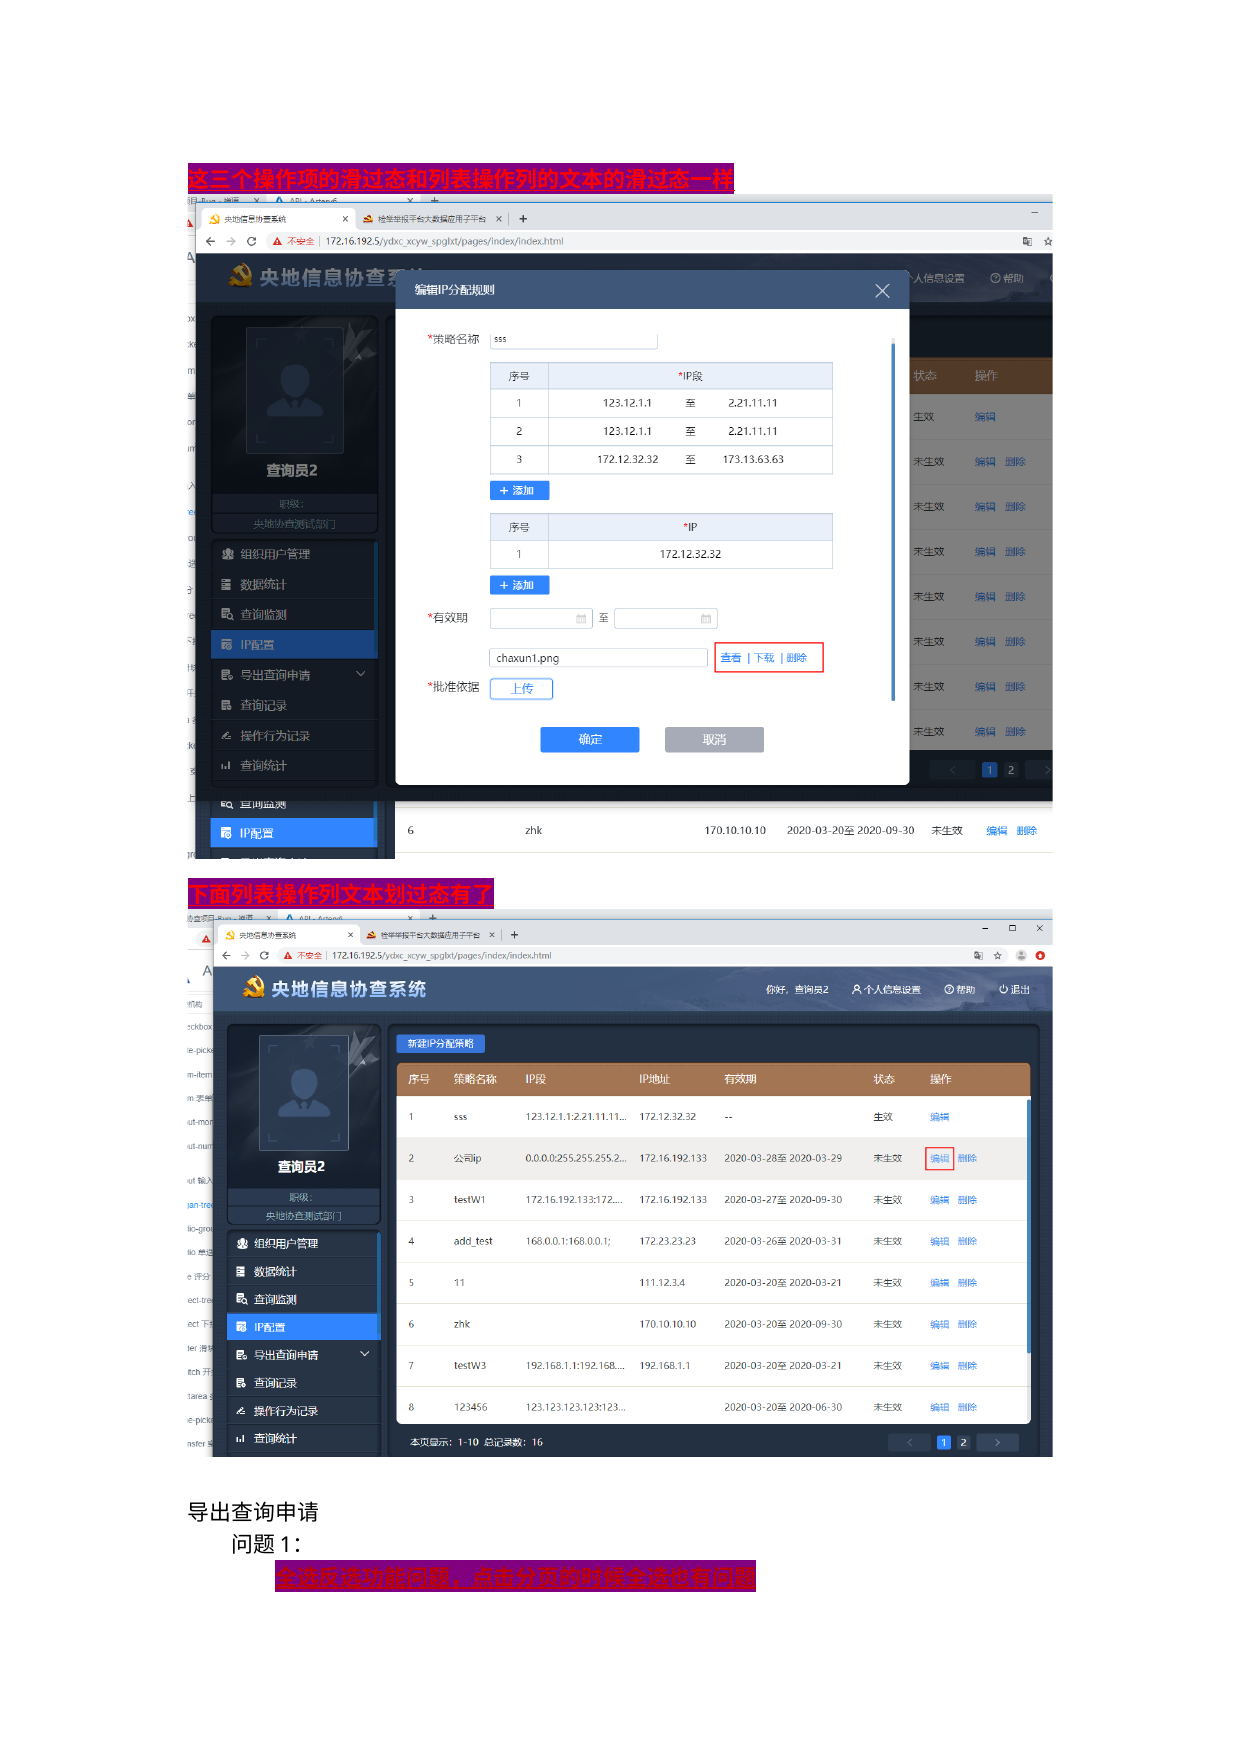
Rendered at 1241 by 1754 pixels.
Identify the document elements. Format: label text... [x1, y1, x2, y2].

text 问题1： [187, 1527, 1053, 1559]
text 全选反选功能问题，点击分页的时候全选也有问题 [187, 1559, 1053, 1592]
text 这三个操作项的滑过态和列表操作列的文本的滑过态一样 [187, 162, 1053, 194]
text 下面列表操作列文本划过态有了 [187, 877, 1053, 909]
text 导出查询申请 [187, 1494, 1053, 1527]
picture [187, 194, 1053, 859]
picture [187, 909, 1053, 1457]
